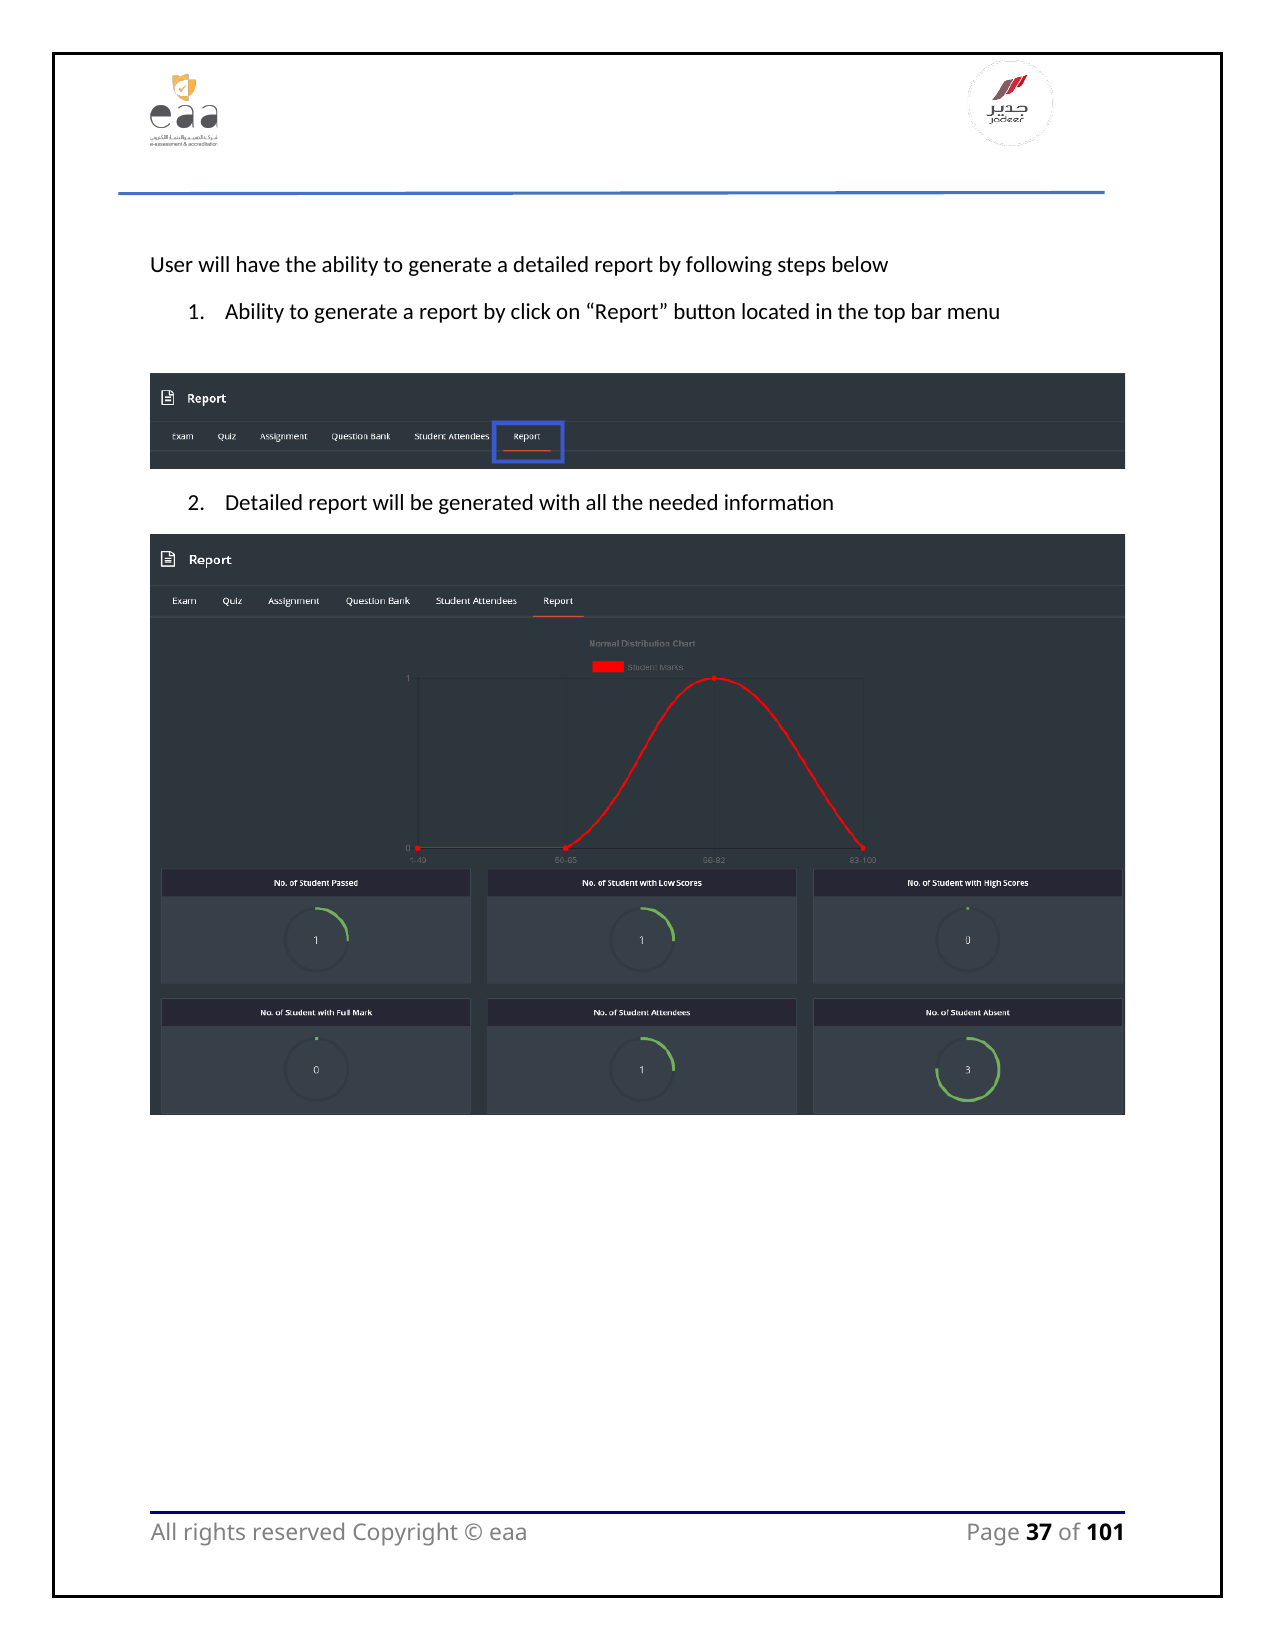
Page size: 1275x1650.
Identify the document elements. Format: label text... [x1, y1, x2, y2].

list Ability to generate a report by click on “Report” button located in the top bar menu [187, 297, 1125, 325]
list Detailed report will be generated with all the needed information [187, 488, 1125, 516]
picture [967, 60, 1054, 146]
picture [150, 74, 218, 146]
picture [150, 534, 1125, 1115]
picture [150, 373, 1125, 469]
text User will have the ability to generate a detailed report by following steps below [150, 250, 1125, 278]
